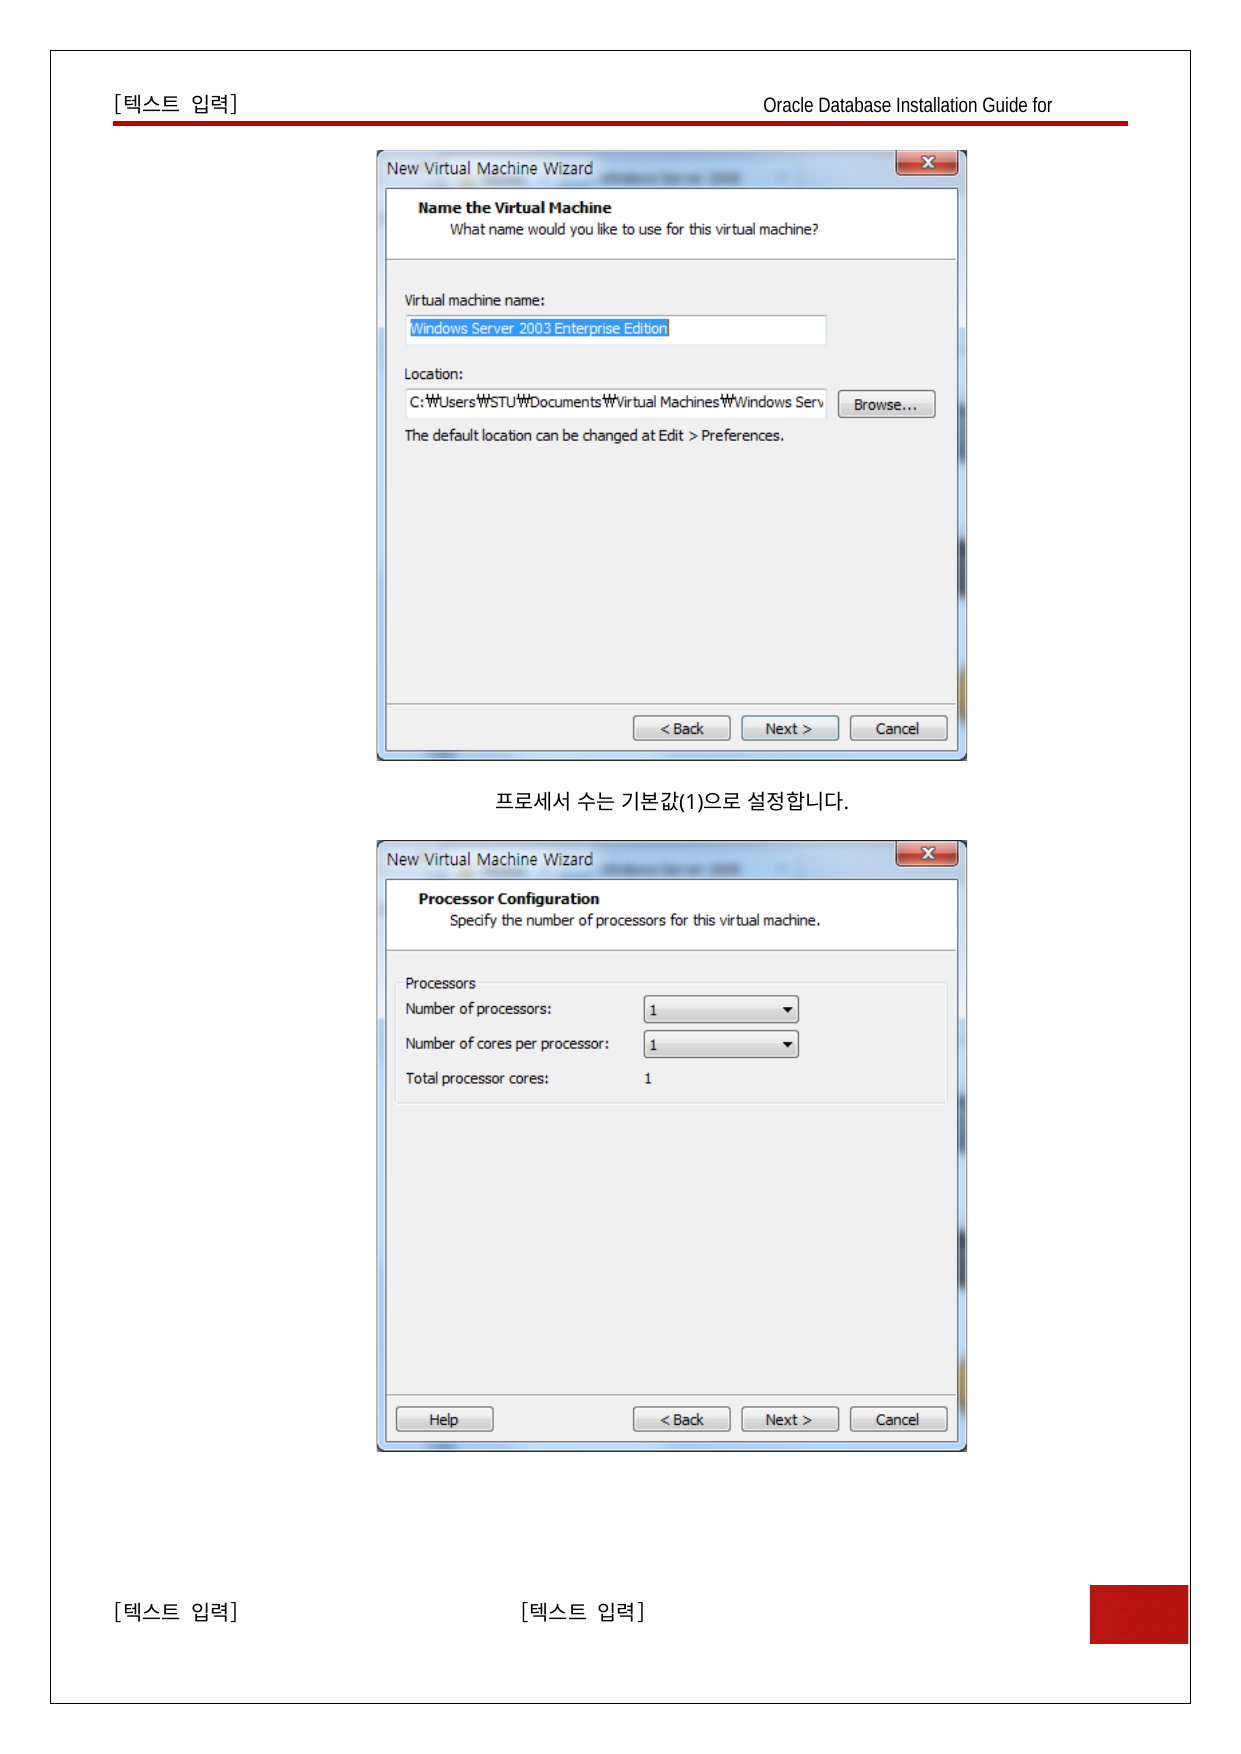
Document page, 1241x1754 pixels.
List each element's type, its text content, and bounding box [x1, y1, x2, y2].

picture [1089, 1585, 1189, 1644]
picture [376, 150, 968, 761]
text 프로세서 수는 기본값(1)으로 설정합니다. [216, 786, 1128, 816]
picture [376, 840, 968, 1452]
